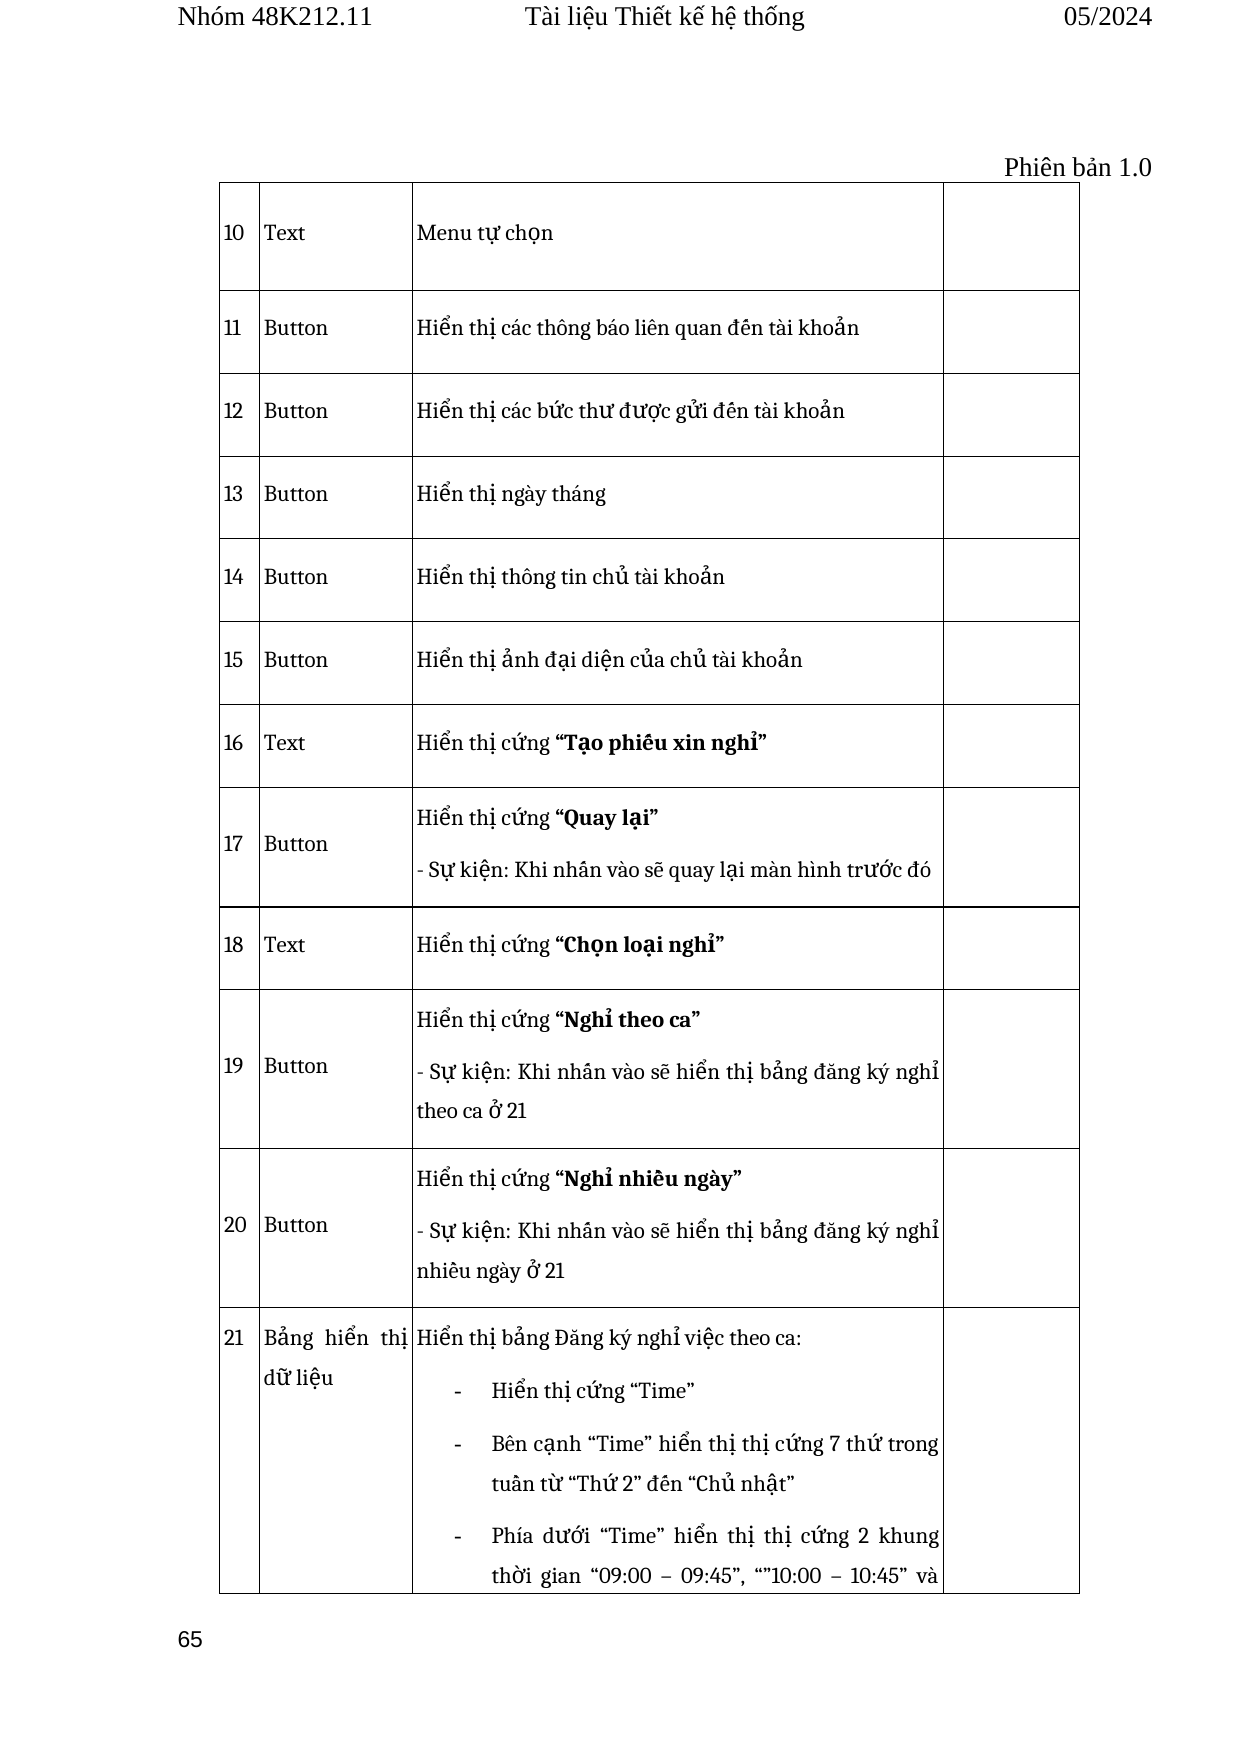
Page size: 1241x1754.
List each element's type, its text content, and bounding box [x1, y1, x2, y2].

table_cell Hiển thị ảnh đại diện của chủ tài khoản [413, 622, 943, 704]
table_cell 19 [220, 990, 259, 1148]
table_cell 10 [220, 183, 259, 290]
table_cell Hiển thị các bức thư được gửi đến tài khoản [413, 374, 943, 456]
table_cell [413, 1308, 943, 1593]
table_cell Button [260, 622, 412, 704]
table_cell [944, 539, 1079, 621]
table_cell Button [260, 1149, 412, 1307]
table_cell [944, 622, 1079, 704]
table_cell Button [260, 788, 412, 906]
table_cell Hiển thị các thông báo liên quan đến tài khoản [413, 291, 943, 373]
table_cell Hiển thị cứng “Nghỉ nhiều ngày” - Sự kiện: Khi nhấn vào sẽ hiển thị bảng đăng ký nghỉ nhiều ngày ở 21 [413, 1149, 943, 1307]
table_cell Menu tự chọn [413, 183, 943, 290]
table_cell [260, 1308, 412, 1593]
table_cell Button [260, 374, 412, 456]
table_cell [944, 457, 1079, 538]
table_cell [944, 374, 1079, 456]
table_cell 14 [220, 539, 259, 621]
table_cell 17 [220, 788, 259, 906]
table_cell Button [260, 539, 412, 621]
table_cell Hiển thị cứng “Chọn loại nghỉ” [413, 908, 943, 989]
table_cell Hiển thị cứng “Nghỉ theo ca” - Sự kiện: Khi nhấn vào sẽ hiển thị bảng đăng ký nghỉ theo ca ở 21 [413, 990, 943, 1148]
table_cell 16 [220, 705, 259, 787]
table_cell Text [260, 705, 412, 787]
table_cell Button [260, 291, 412, 373]
table_cell Hiển thị cứng “Tạo phiếu xin nghỉ” [413, 705, 943, 787]
table_cell Hiển thị cứng “Quay lại” - Sự kiện: Khi nhấn vào sẽ quay lại màn hình trước đó [413, 788, 943, 906]
table_cell [944, 1308, 1079, 1593]
table_cell 20 [220, 1149, 259, 1307]
table_cell 11 [220, 291, 259, 373]
table_cell Text [260, 183, 412, 290]
table_cell [944, 183, 1079, 290]
table_cell Hiển thị ngày tháng [413, 457, 943, 538]
table_cell 15 [220, 622, 259, 704]
table_cell [944, 705, 1079, 787]
table_cell [944, 291, 1079, 373]
table_cell Button [260, 457, 412, 538]
table_cell 13 [220, 457, 259, 538]
table_cell 21 [220, 1308, 259, 1593]
table_cell [944, 990, 1079, 1148]
table_cell Button [260, 990, 412, 1148]
table_cell Text [260, 908, 412, 989]
table_cell 18 [220, 908, 259, 989]
table_cell Hiển thị thông tin chủ tài khoản [413, 539, 943, 621]
table_cell [944, 908, 1079, 989]
table_cell [944, 788, 1079, 906]
table_cell 12 [220, 374, 259, 456]
table_cell [944, 1149, 1079, 1307]
